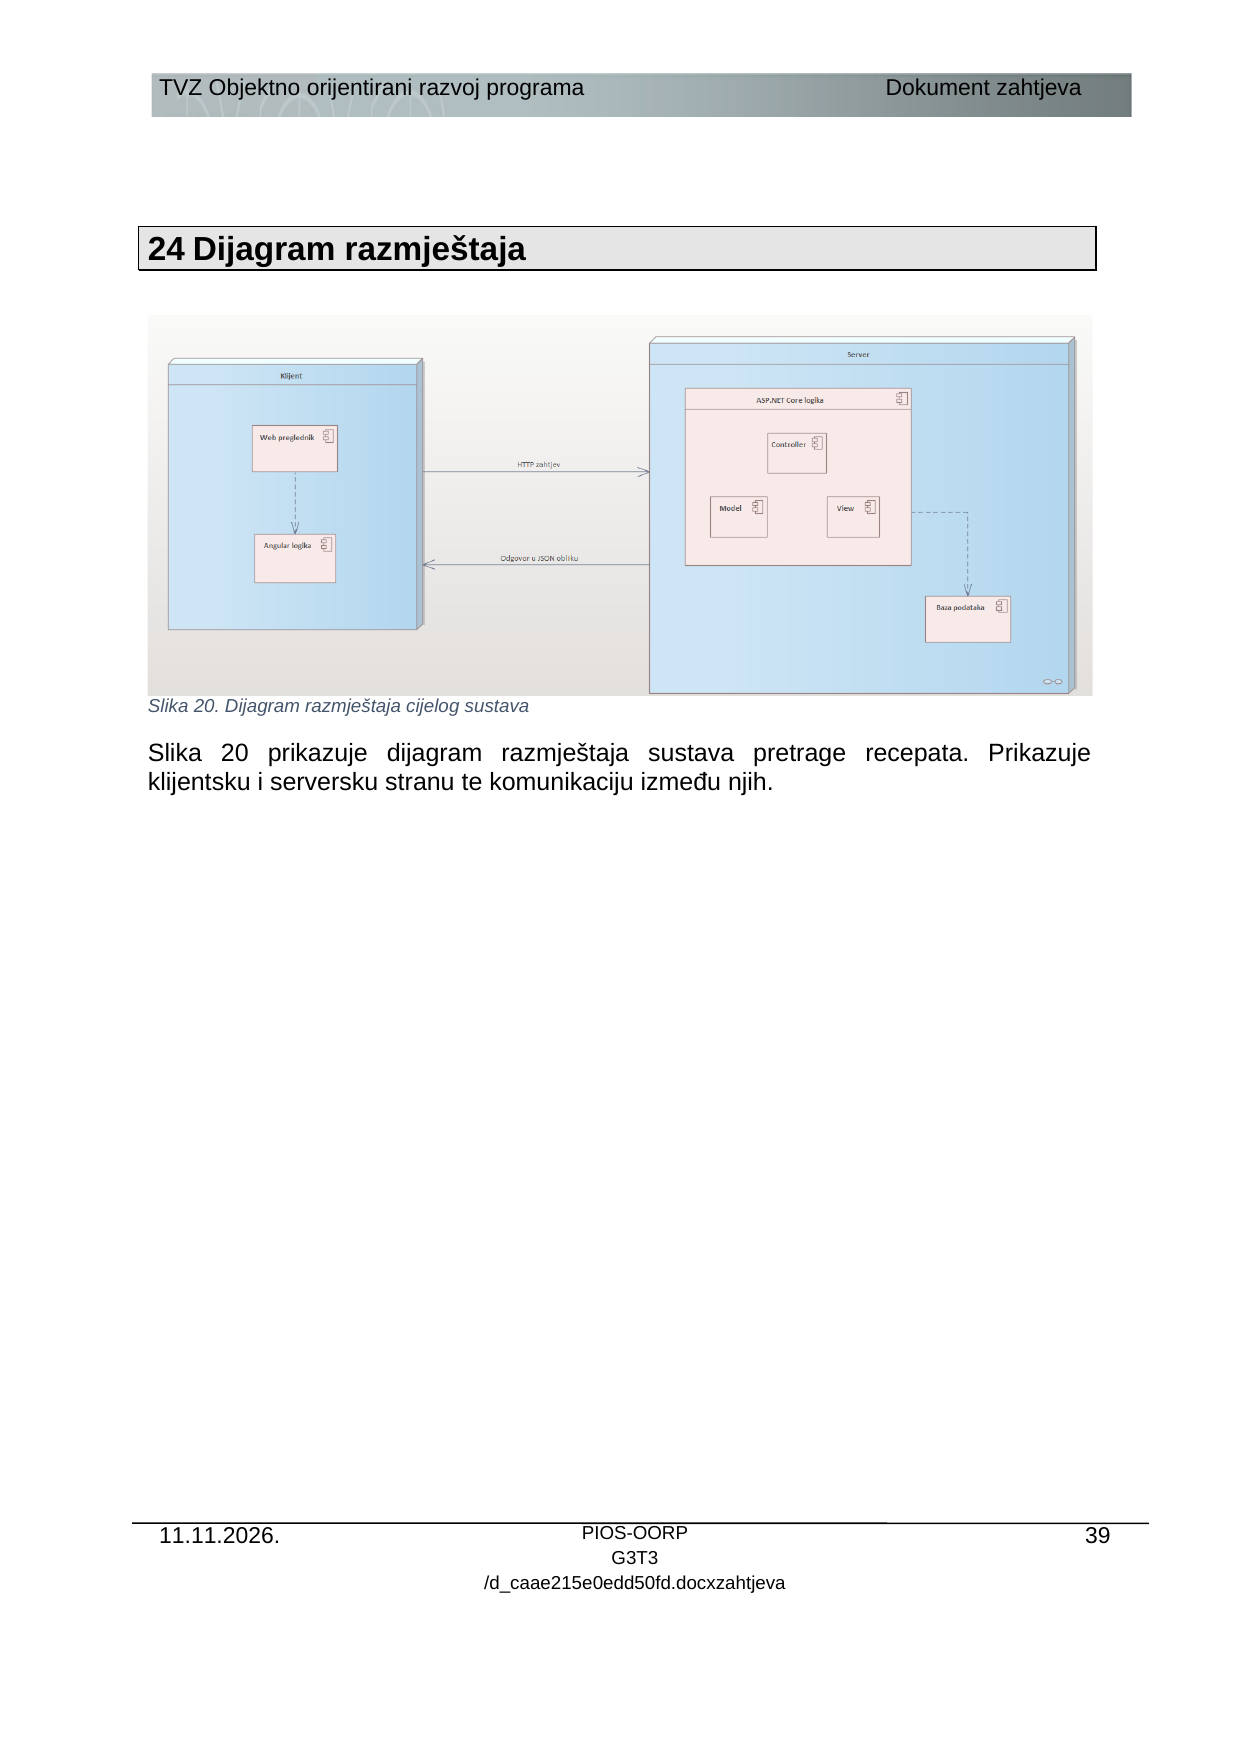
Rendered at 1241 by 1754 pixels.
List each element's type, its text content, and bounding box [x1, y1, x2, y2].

text Slika 20 prikazuje dijagram razmještaja sustava pretrage recepata. Prikazuje klijentsku i serversku stranu te komunikaciju između njih. [148, 738, 1093, 795]
picture [151, 73, 1132, 117]
text Slika 20. Dijagram razmještaja cijelog sustava [148, 696, 1093, 717]
picture [147, 315, 1093, 696]
subtitle Dijagram razmještaja [139, 227, 1095, 269]
